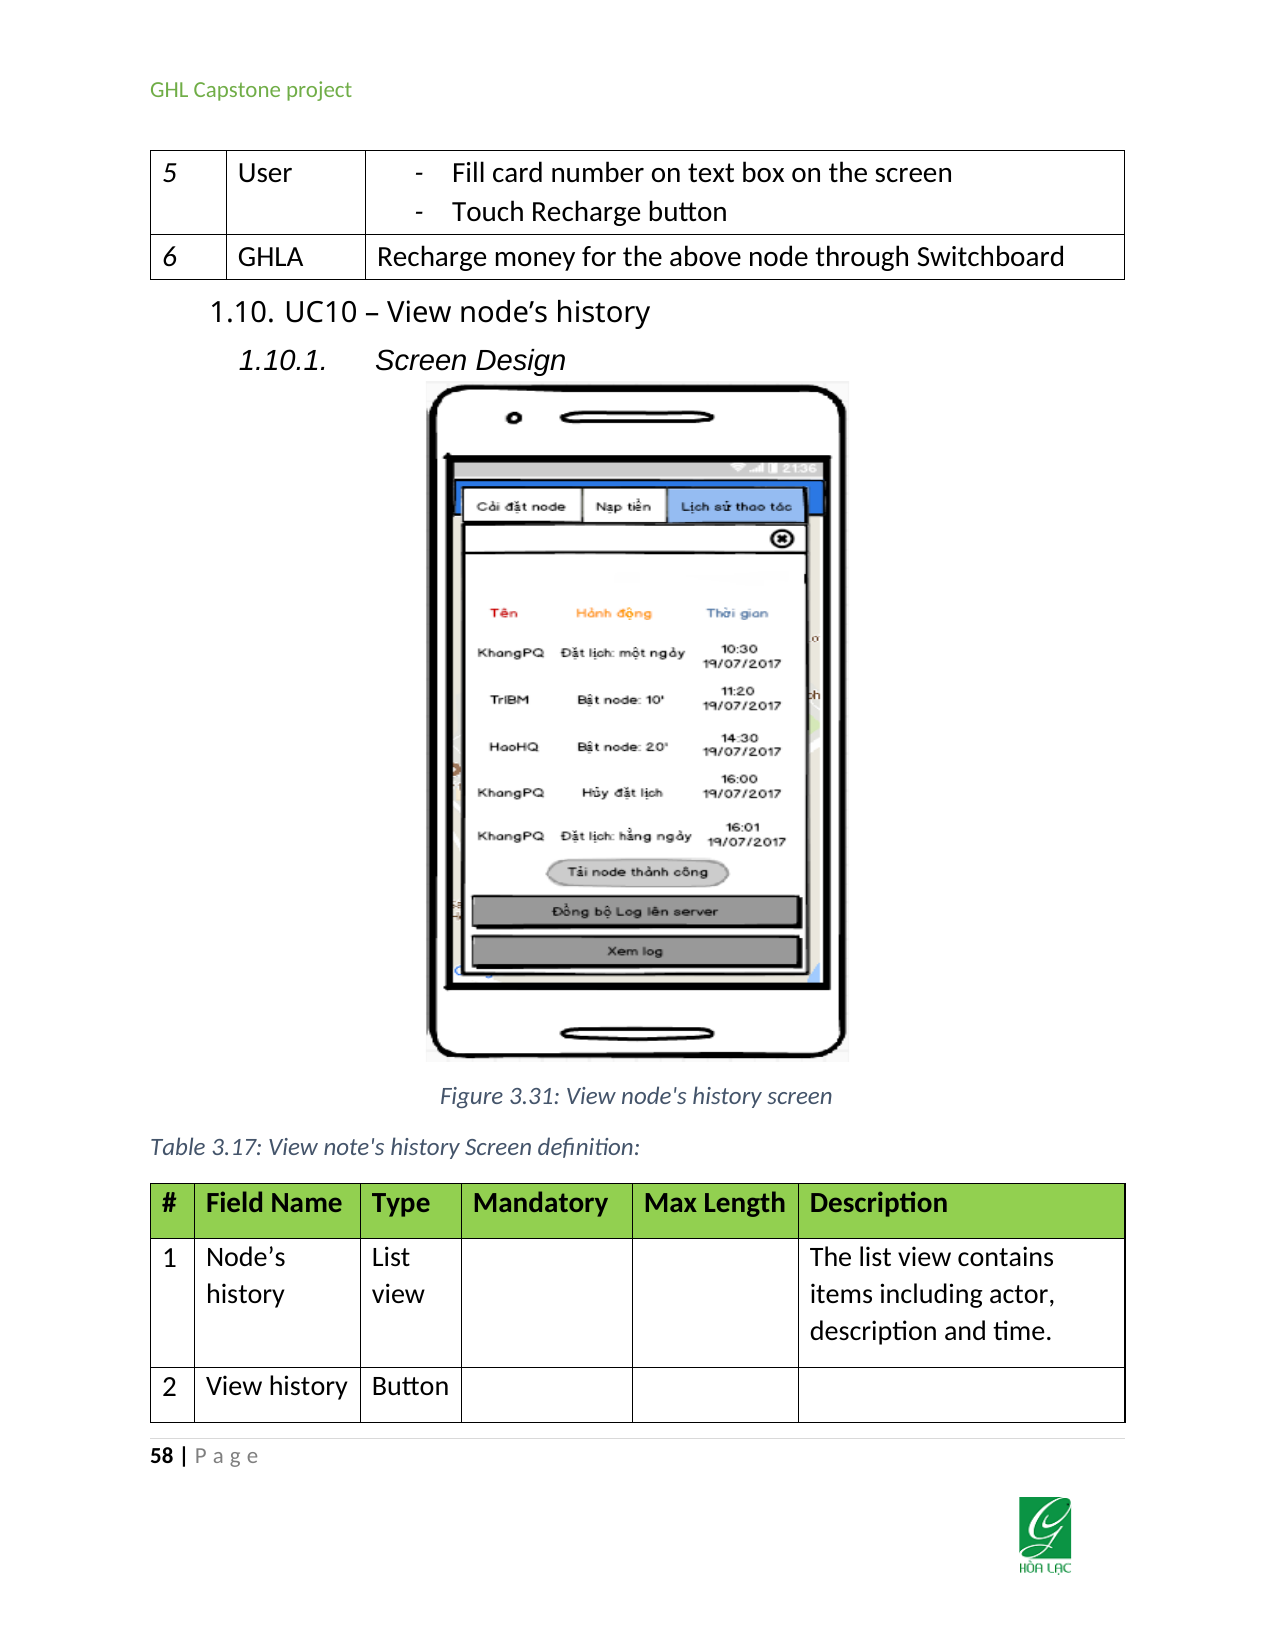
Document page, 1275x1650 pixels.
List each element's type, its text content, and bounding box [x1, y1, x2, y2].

table_cell Recharge money for the above node through Switchboard [366, 235, 1124, 278]
table_cell Node’s history [195, 1239, 360, 1367]
table_cell 6 [151, 235, 226, 278]
table_cell [633, 1239, 798, 1367]
table_cell List view [361, 1239, 461, 1367]
picture [1019, 1497, 1072, 1575]
table_cell 5 [151, 151, 226, 233]
table_header Mandatory [462, 1184, 632, 1238]
table_cell [462, 1239, 632, 1367]
table_header Description [799, 1184, 1124, 1238]
subtitle Screen Design [239, 352, 1125, 375]
table_cell [633, 1368, 798, 1422]
table_header Field Name [195, 1184, 360, 1238]
table_cell 2 [151, 1368, 194, 1422]
table_cell Fill card number on text box on the screen Touch Recharge button [366, 151, 1124, 233]
table_header Type [361, 1184, 461, 1238]
table_cell 1 [151, 1239, 194, 1367]
table_cell [462, 1368, 632, 1422]
picture [425, 381, 850, 1062]
table_cell GHLA [227, 235, 365, 278]
table_cell [799, 1368, 1124, 1422]
table_cell The list view contains items including actor, description and time. [799, 1239, 1124, 1367]
subtitle UC10 – View node’s history [209, 304, 1125, 327]
table_cell User [227, 151, 365, 233]
table_cell View history [195, 1368, 360, 1422]
table_header Max Length [633, 1184, 798, 1238]
table_header # [151, 1184, 194, 1238]
table_cell Button [361, 1368, 461, 1422]
